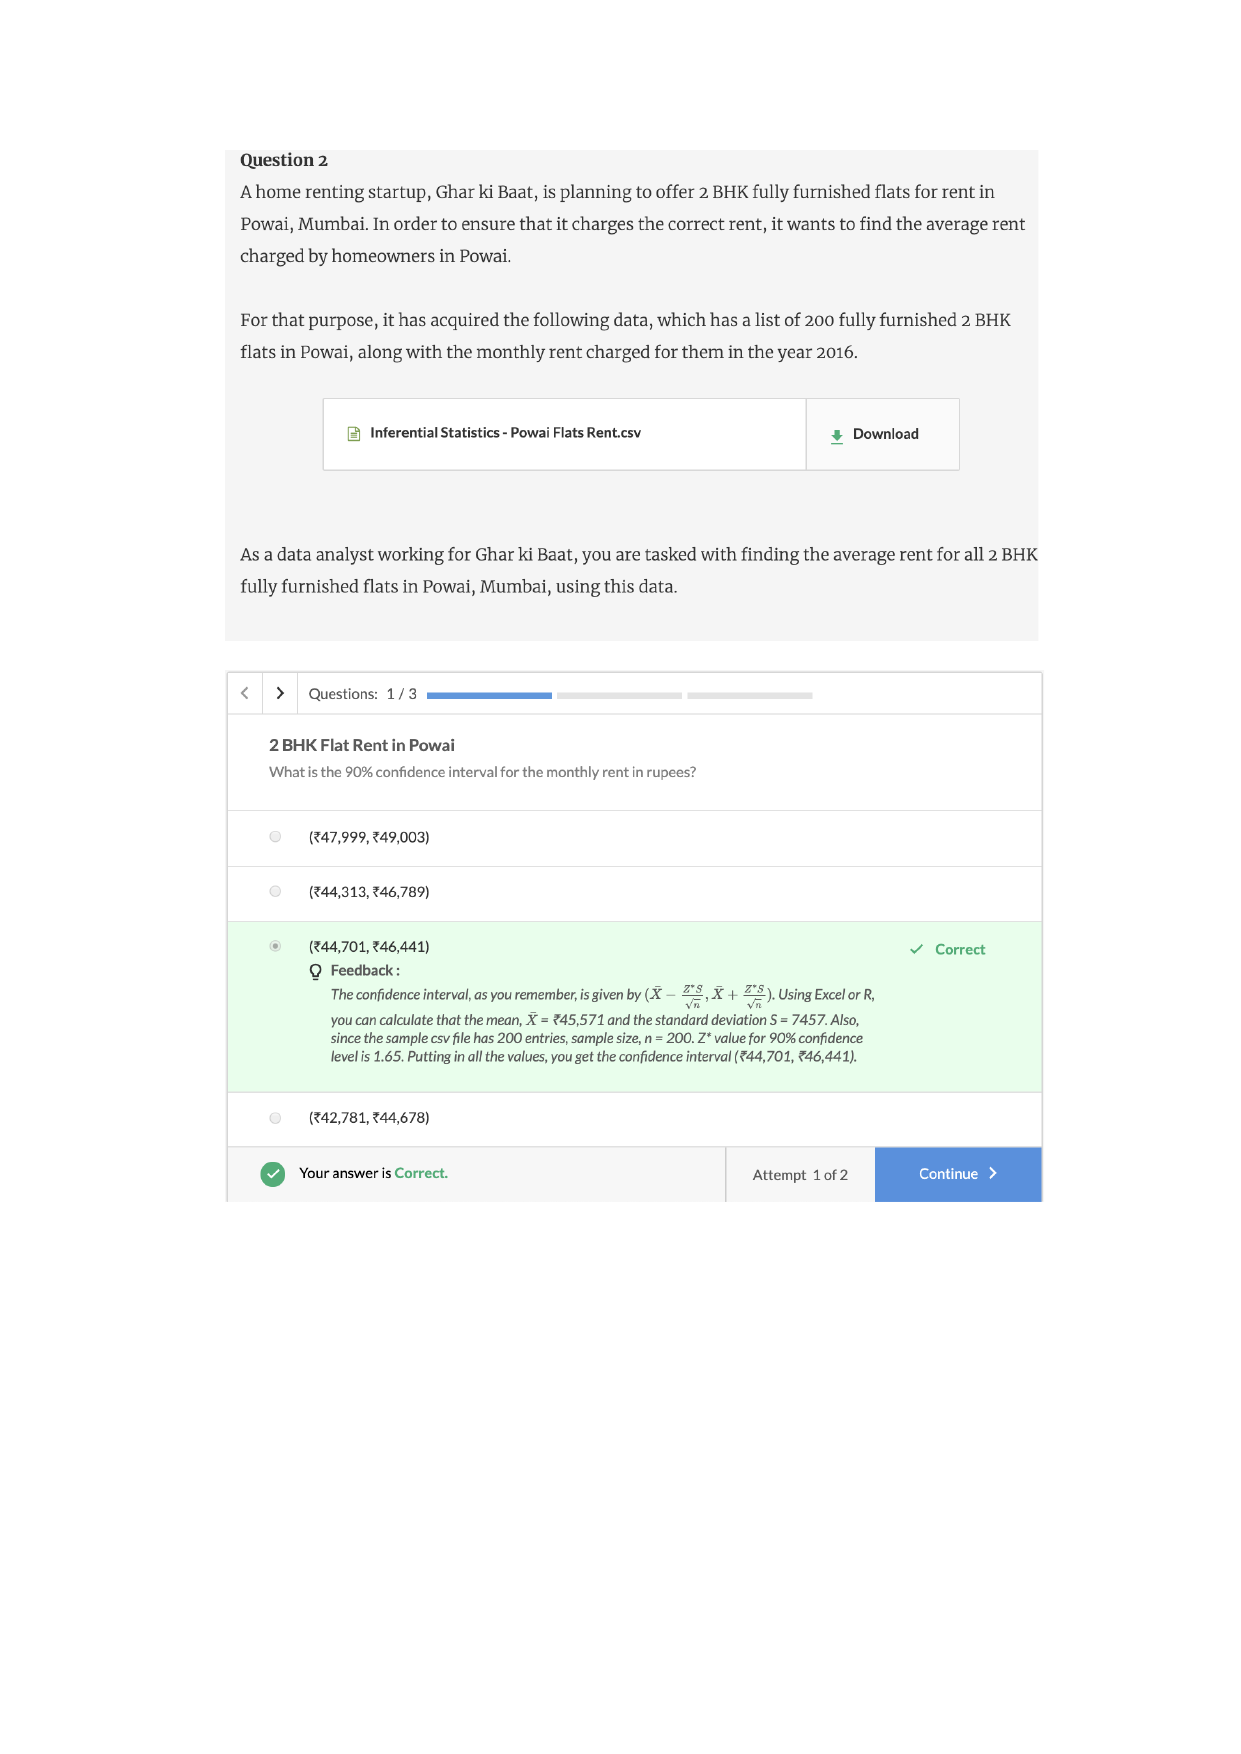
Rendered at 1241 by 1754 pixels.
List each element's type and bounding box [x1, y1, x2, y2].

picture [225, 150, 1039, 641]
picture [225, 670, 1045, 1202]
